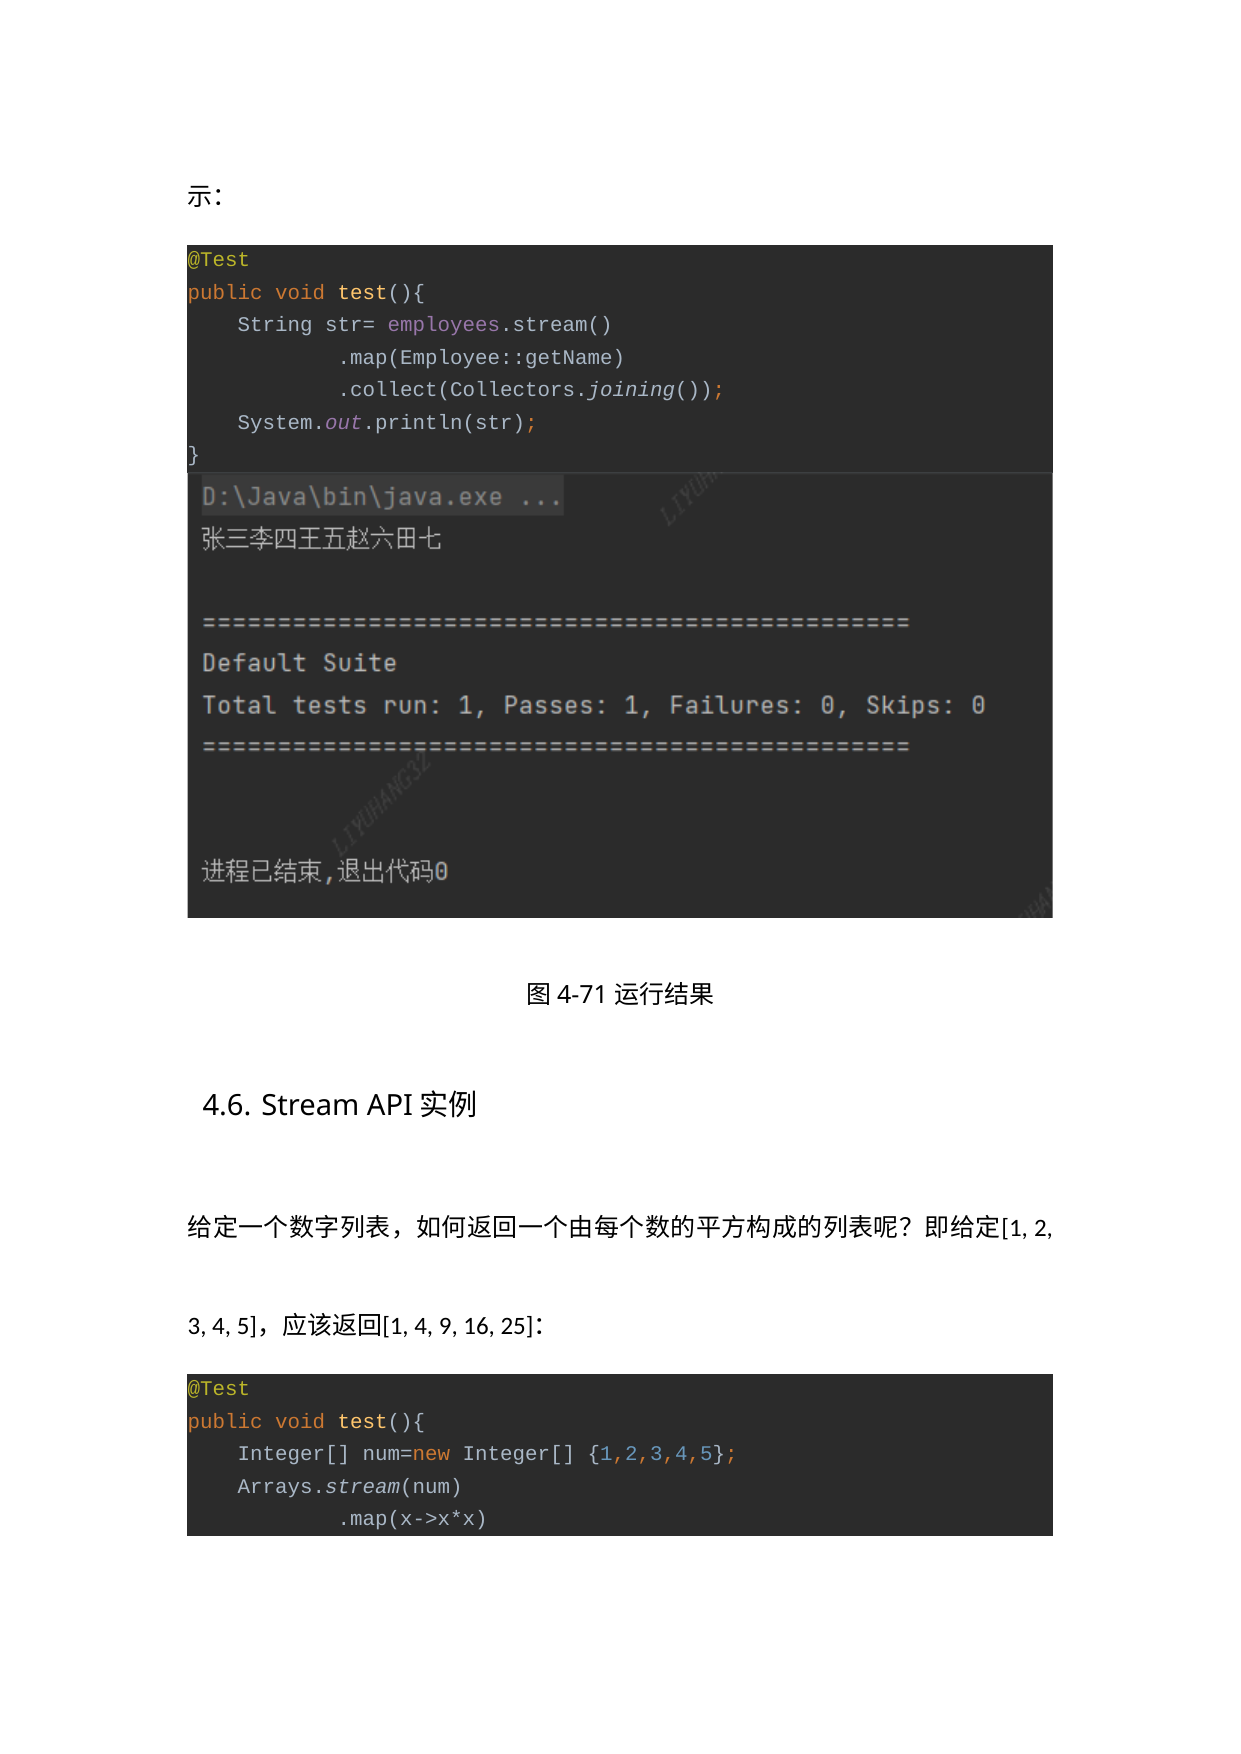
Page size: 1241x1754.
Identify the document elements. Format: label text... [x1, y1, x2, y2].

text 给定一个数字列表，如何返回一个由每个数的平方构成的列表呢？即给定[1, 2, 3, 4, 5]，应该返回[1, 4, 9, 16, 25]： [187, 1193, 1053, 1356]
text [187, 1374, 1053, 1536]
subtitle Stream API实例 [202, 1070, 1053, 1135]
text @Test public void test(){ String str= employees.stream() .map(Employee::getName) .collect(Collectors.joining()); System.out.println(str); } [187, 245, 1053, 472]
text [187, 162, 1053, 227]
picture [187, 472, 1053, 918]
